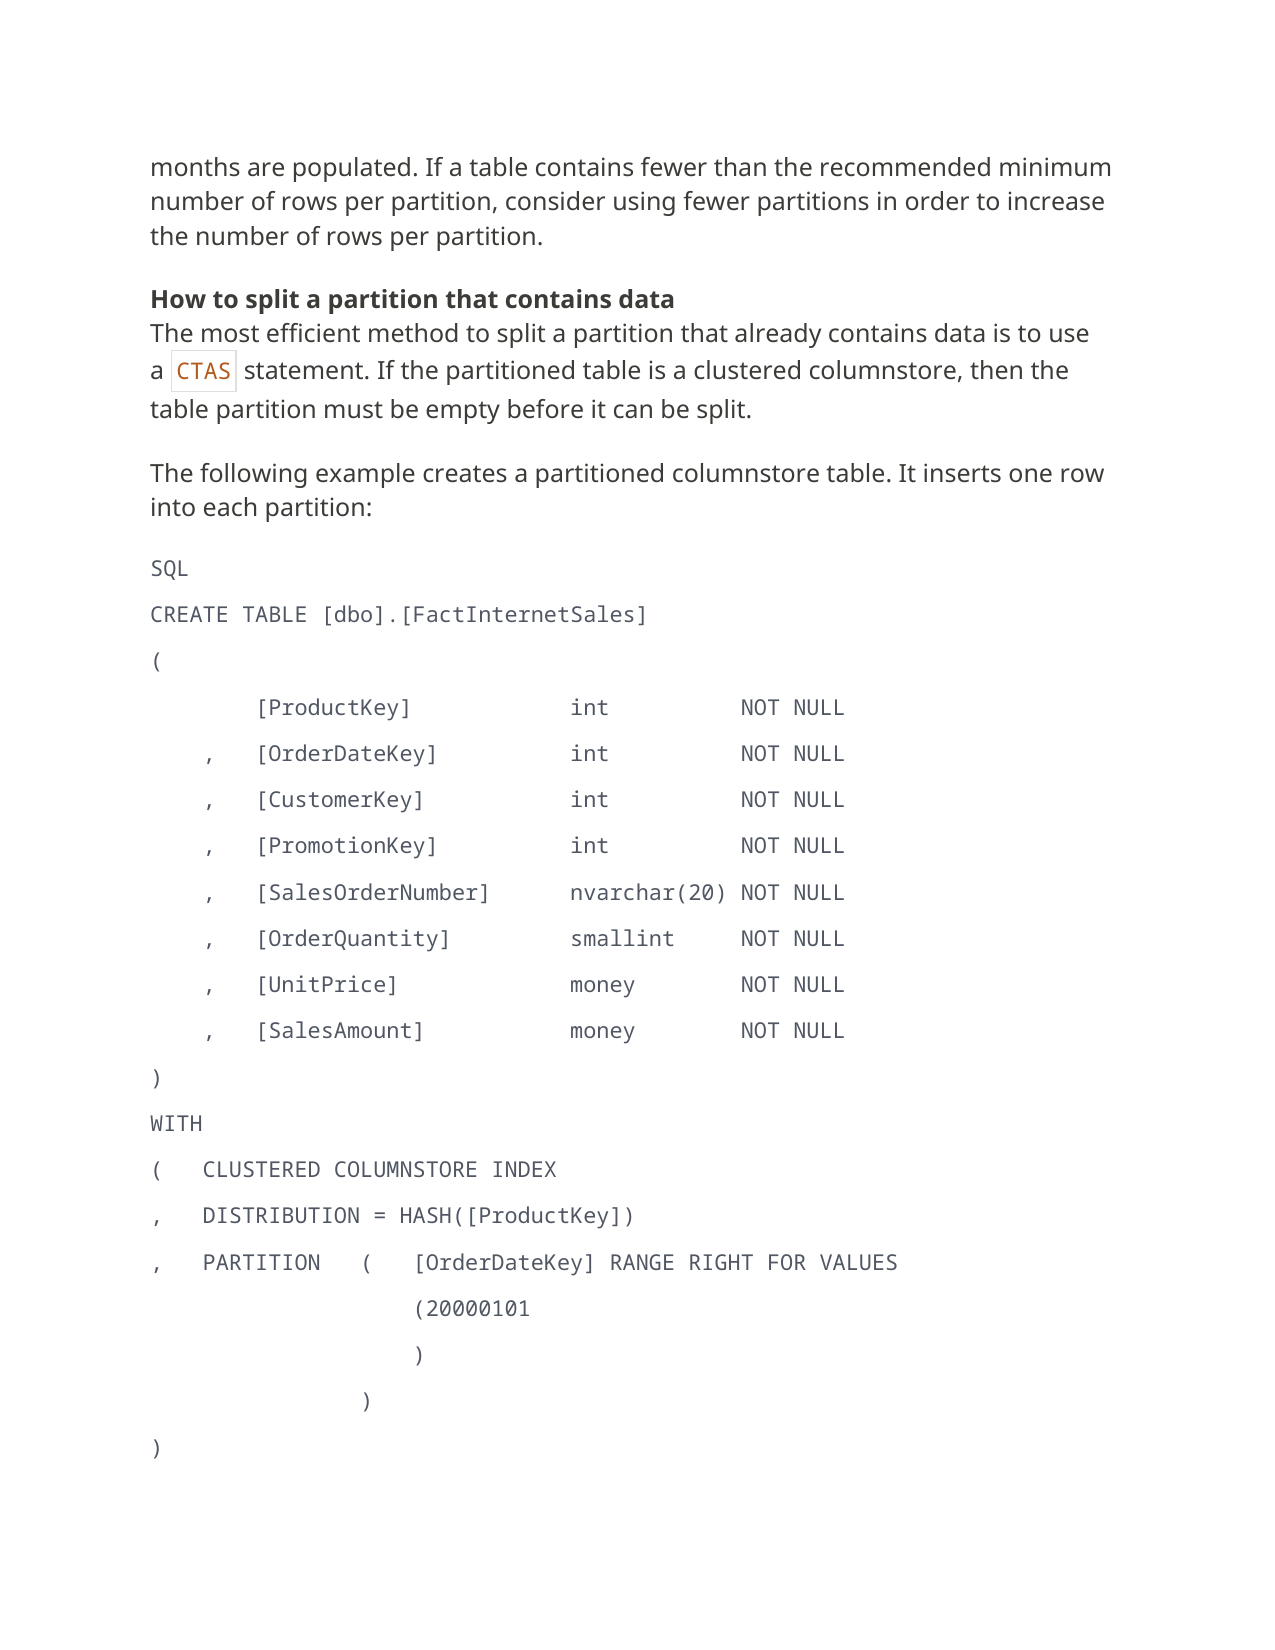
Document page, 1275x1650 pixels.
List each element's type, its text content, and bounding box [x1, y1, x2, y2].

text , [PromotionKey] int NOT NULL [150, 830, 1125, 860]
text , [OrderQuantity] smallint NOT NULL [150, 923, 1125, 952]
text , DISTRIBUTION = HASH([ProductKey]) [150, 1200, 1125, 1230]
text CREATE TABLE [dbo].[FactInternetSales] [150, 599, 1125, 629]
text (20000101 [150, 1293, 1125, 1322]
text ( [150, 645, 1125, 675]
text The following example creates a partitioned columnstore table. It inserts one row into each partition: [150, 455, 1125, 523]
text , [SalesOrderNumber] nvarchar(20) NOT NULL [150, 876, 1125, 906]
text WITH [150, 1108, 1125, 1137]
text , [SalesAmount] money NOT NULL [150, 1015, 1125, 1045]
text ) [150, 1061, 1125, 1091]
text , [OrderDateKey] int NOT NULL [150, 738, 1125, 767]
text ) [150, 1339, 1125, 1369]
text ( CLUSTERED COLUMNSTORE INDEX [150, 1154, 1125, 1184]
text , PARTITION ( [OrderDateKey] RANGE RIGHT FOR VALUES [150, 1246, 1125, 1276]
text How to split a partition that contains data [150, 281, 1125, 315]
text , [CustomerKey] int NOT NULL [150, 784, 1125, 814]
text , [UnitPrice] money NOT NULL [150, 969, 1125, 999]
text ) [150, 1431, 1125, 1461]
text [ProductKey] int NOT NULL [150, 691, 1125, 721]
text The most efficient method to split a partition that already contains data is to use a CTAS statement. If the partitioned table is a clustered columnstore, then the table partition must be empty before it can be split. [150, 315, 1125, 426]
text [150, 150, 1125, 252]
text SQL [150, 553, 1125, 582]
text ) [150, 1385, 1125, 1415]
